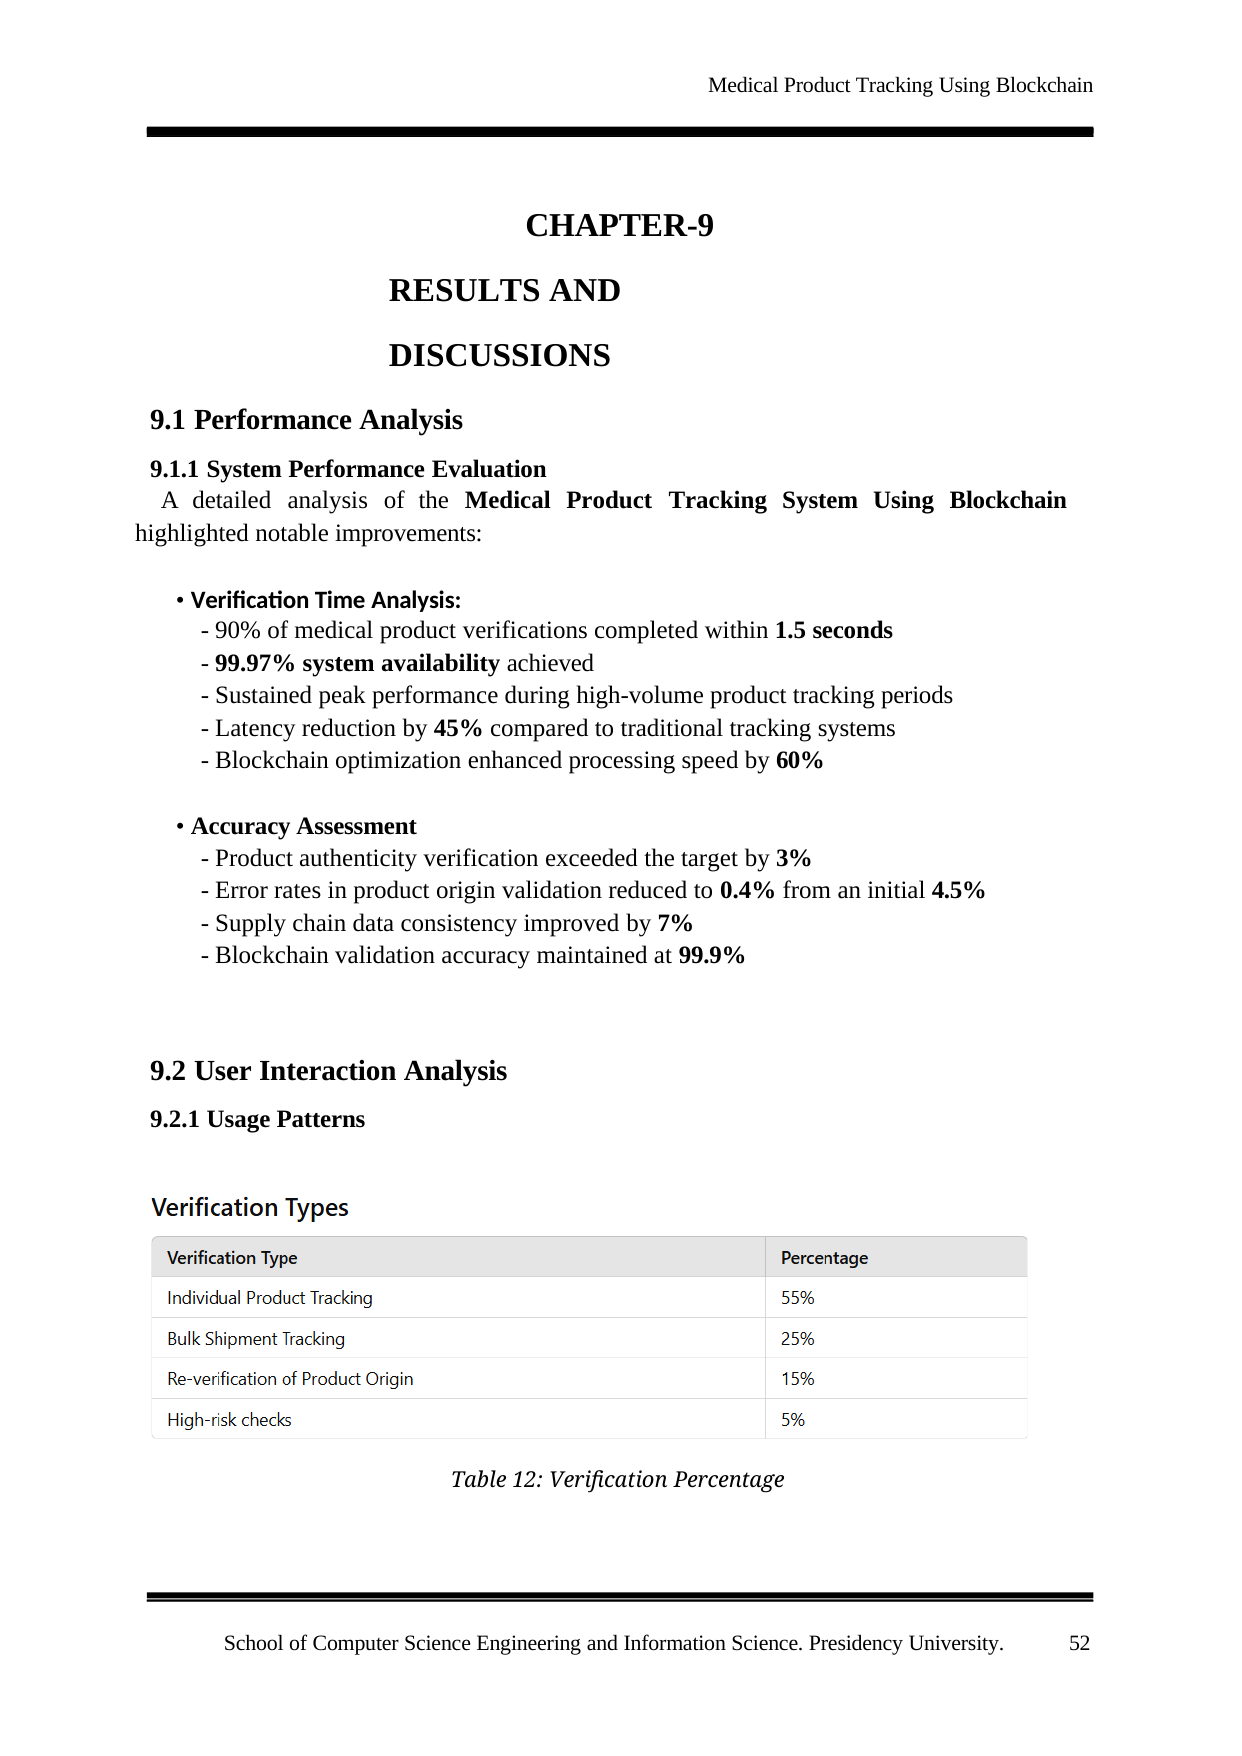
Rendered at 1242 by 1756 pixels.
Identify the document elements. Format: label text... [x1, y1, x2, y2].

text highlighted notable improvements: [135, 518, 1153, 547]
text CHAPTER-9 RESULTS AND DISCUSSIONS [389, 205, 849, 373]
list 99.97% system availability achieved [201, 648, 1153, 677]
subtitle Usage Patterns [150, 1104, 1153, 1133]
subtitle Accuracy Assessment [176, 811, 1153, 839]
list Error rates in product origin validation reduced to 0.4% from an initial 4.5% [201, 875, 1153, 904]
subtitle Verification Time Analysis: [176, 584, 1153, 614]
subtitle User Interaction Analysis [150, 1053, 1153, 1087]
text Table 12: Verification Percentage [146, 1219, 1089, 1494]
list Blockchain validation accuracy maintained at 99.9% [201, 940, 1153, 969]
subtitle System Performance Evaluation [150, 454, 1153, 482]
list Supply chain data consistency improved by 7% [201, 908, 1153, 937]
list Blockchain optimization enhanced processing speed by 60% [201, 745, 1153, 774]
list Product authenticity verification exceeded the target by 3% [201, 843, 1153, 872]
list Latency reduction by 45% compared to traditional tracking systems [201, 713, 1153, 742]
text A detailed analysis of the Medical Product Tracking System Using Blockchain [161, 485, 1153, 513]
picture [151, 1196, 1028, 1219]
list 90% of medical product verifications completed within 1.5 seconds [201, 615, 1153, 644]
list Sustained peak performance during high-volume product tracking periods [201, 680, 1153, 709]
subtitle Performance Analysis [150, 402, 1153, 436]
